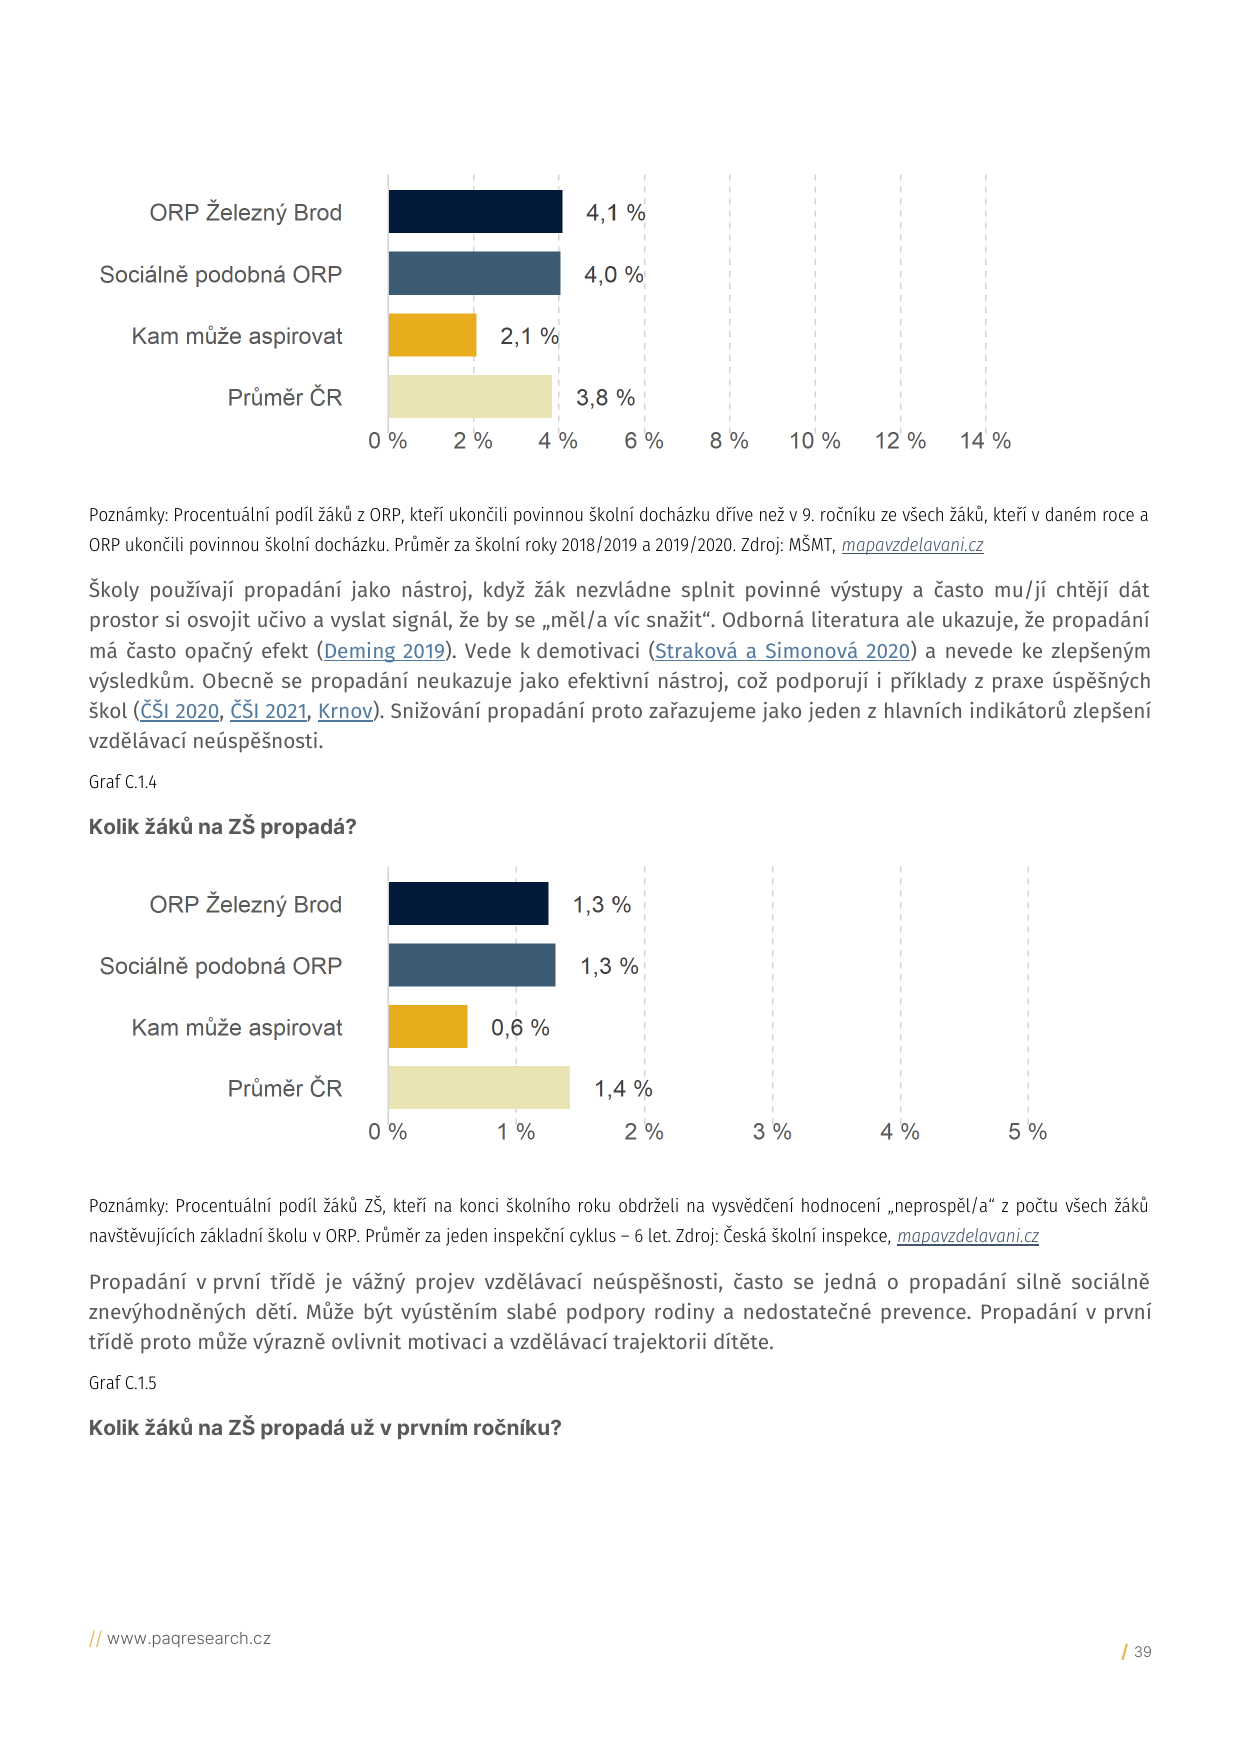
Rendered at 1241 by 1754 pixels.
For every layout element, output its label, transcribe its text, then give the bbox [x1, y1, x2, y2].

text Graf C.1.4 [89, 771, 1152, 793]
text Kolik žáků na ZŠ propadá? [89, 809, 1152, 839]
text Poznámky: Procentuální podíl žáků z ORP, kteří ukončili povinnou školní docházku dříve než v 9. ročníku ze všech žáků, kteří v daném roce a ORP ukončili povinnou školní docházku. Průměr za školní roky 2018/2019 a 2019/2020. Zdroj: MŠMT, mapavzdelavani.cz [89, 496, 1152, 556]
text Kolik žáků na ZŠ propadá už v prvním ročníku? [89, 1410, 1152, 1440]
text Propadání v první třídě je vážný projev vzdělávací neúspěšnosti, často se jedná o propadání silně sociálně znevýhodněných dětí. Může být vyústěním slabé podpory rodiny a nedostatečné prevence. Propadání v první třídě proto může výrazně ovlivnit motivaci a vzdělávací trajektorii dítěte. [89, 1264, 1152, 1355]
text Školy používají propadání jako nástroj, když žák nezvládne splnit povinné výstupy a často mu/jí chtějí dát prostor si osvojit učivo a vyslat signál, že by se „měl/a víc snažit“. Odborná literatura ale ukazuje, že propadání má často opačný efekt (Deming 2019). Vede k demotivaci (Straková a Simonová 2020) a nevede ke zlepšeným výsledkům. Obecně se propadání neukazuje jako efektivní nástroj, což podporují i příklady z praxe úspěšných škol (ČŠI 2020, ČŠI 2021, Krnov). Snižování propadání proto zařazujeme jako jeden z hlavních indikátorů zlepšení vzdělávací neúspěšnosti. [89, 573, 1152, 754]
text Poznámky: Procentuální podíl žáků ZŠ, kteří na konci školního roku obdrželi na vysvědčení hodnocení „neprospěl/a“ z počtu všech žáků navštěvujících základní školu v ORP. Průměr za jeden inspekční cyklus – 6 let. Zdroj: Česká školní inspekce, mapavzdelavani.cz [89, 1187, 1152, 1248]
picture [88, 147, 1139, 480]
picture [88, 839, 1139, 1171]
text Graf C.1.5 [89, 1372, 1152, 1394]
